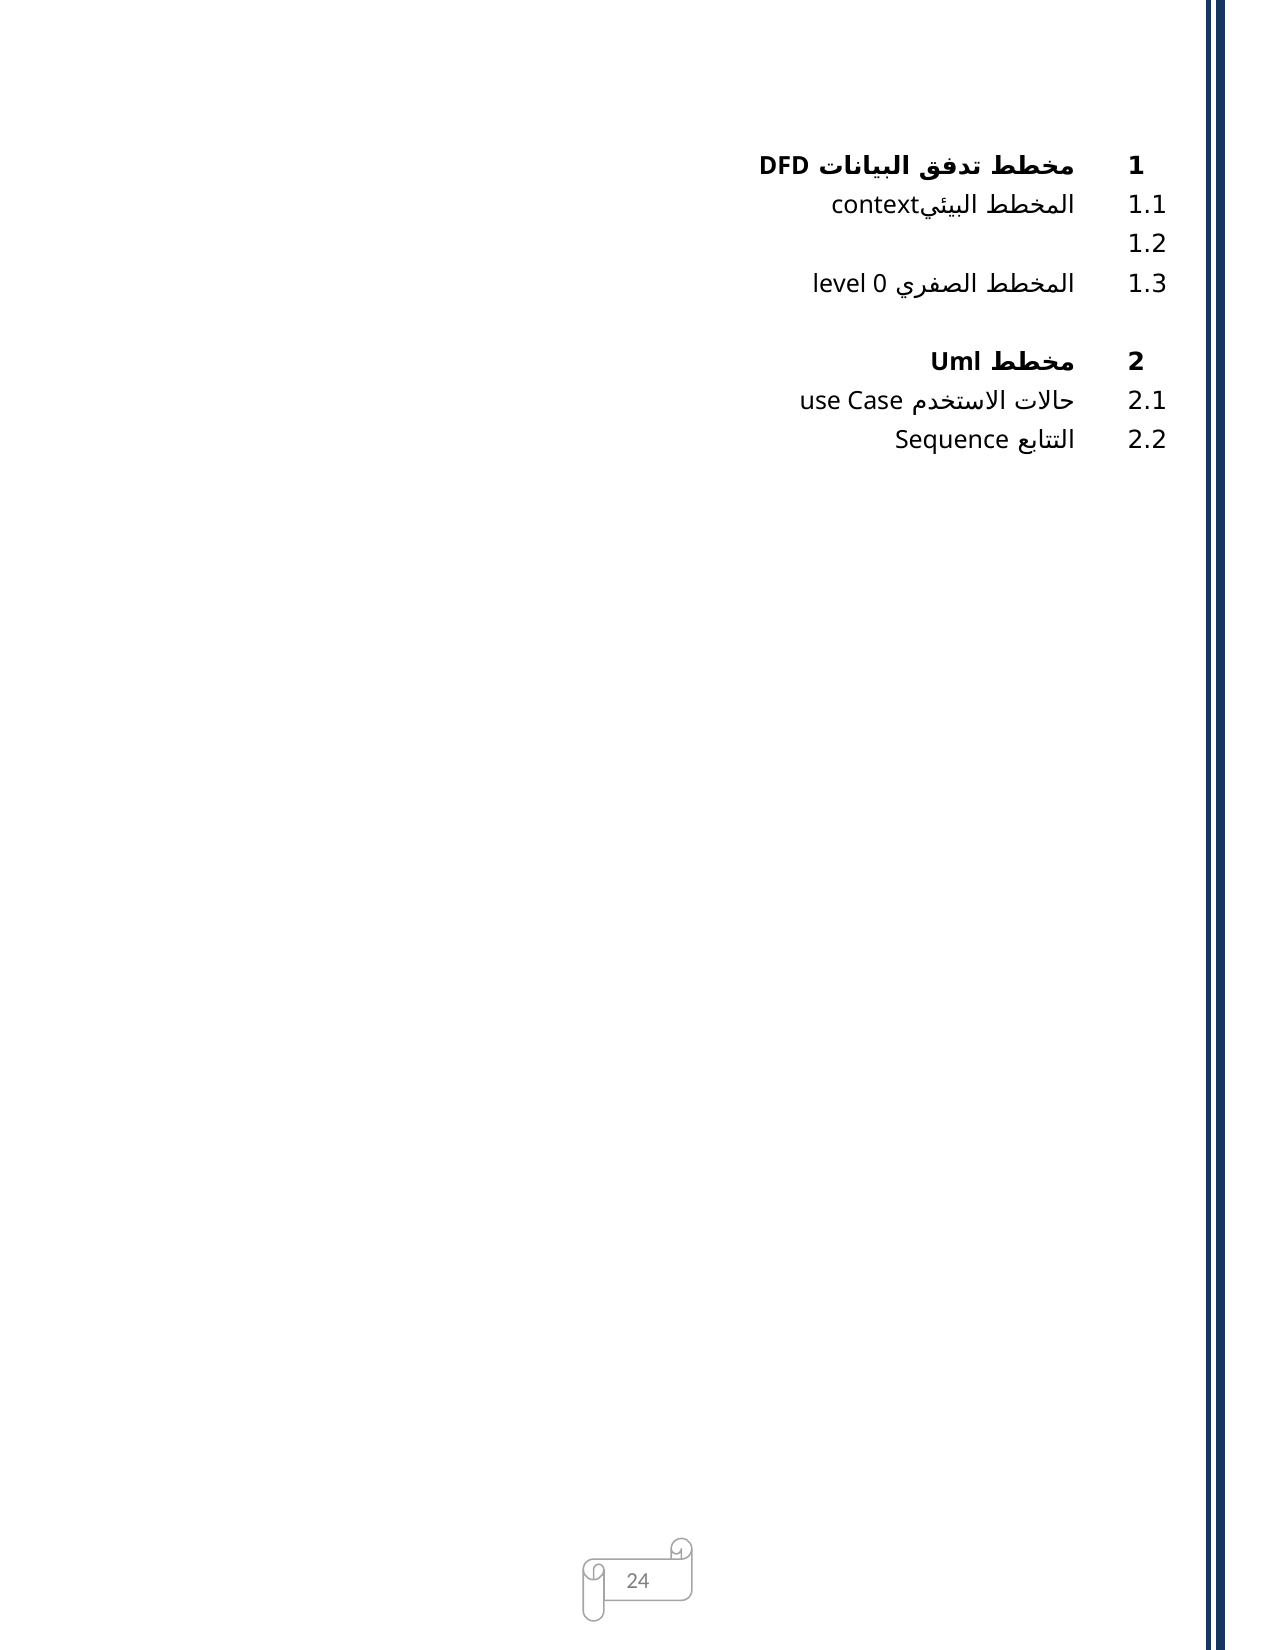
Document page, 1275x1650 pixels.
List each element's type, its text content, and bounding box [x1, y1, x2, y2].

list المخطط الصفري level 0 [148, 265, 1127, 299]
list مخطط تدفق البيانات DFD [148, 148, 1127, 182]
list التتابع Sequence [148, 422, 1127, 456]
list المخطط البيئيcontext [148, 187, 1127, 221]
list مخطط Uml [148, 343, 1127, 378]
list حالات الاستخدم use Case [148, 383, 1127, 417]
